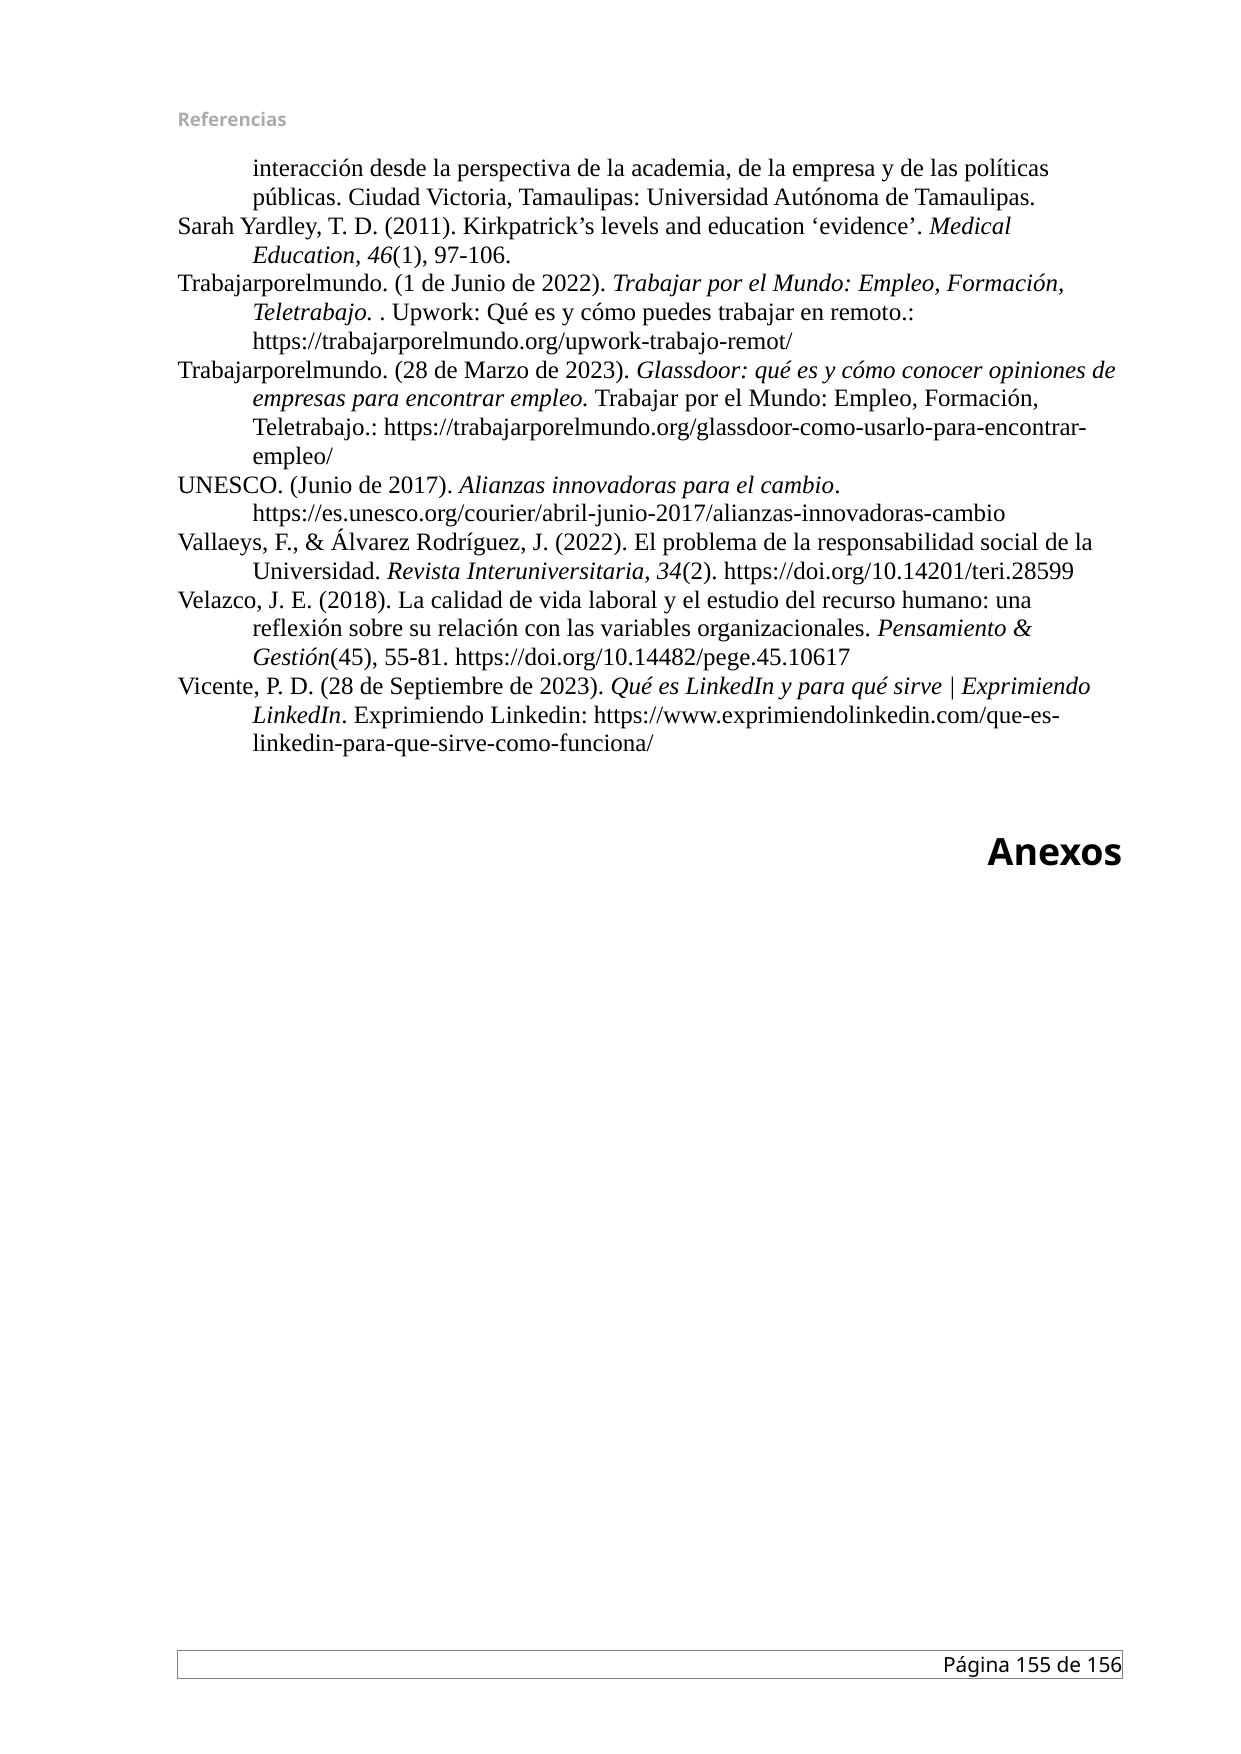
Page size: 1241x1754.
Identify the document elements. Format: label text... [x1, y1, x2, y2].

title Anexos [177, 826, 1122, 877]
